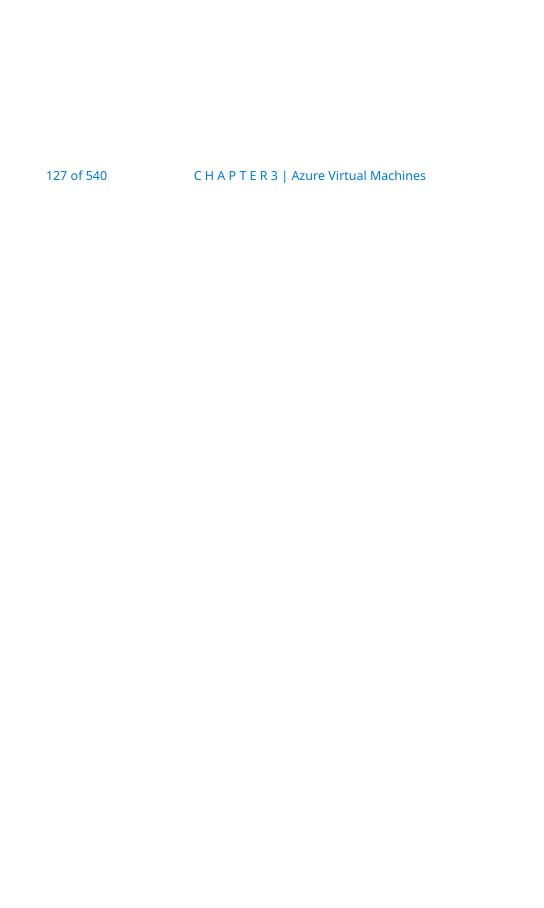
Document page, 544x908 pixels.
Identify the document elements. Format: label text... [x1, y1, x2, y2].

text 127 of 540 C H A P T E R 3 | Azure Virtual Machines [46, 167, 497, 184]
